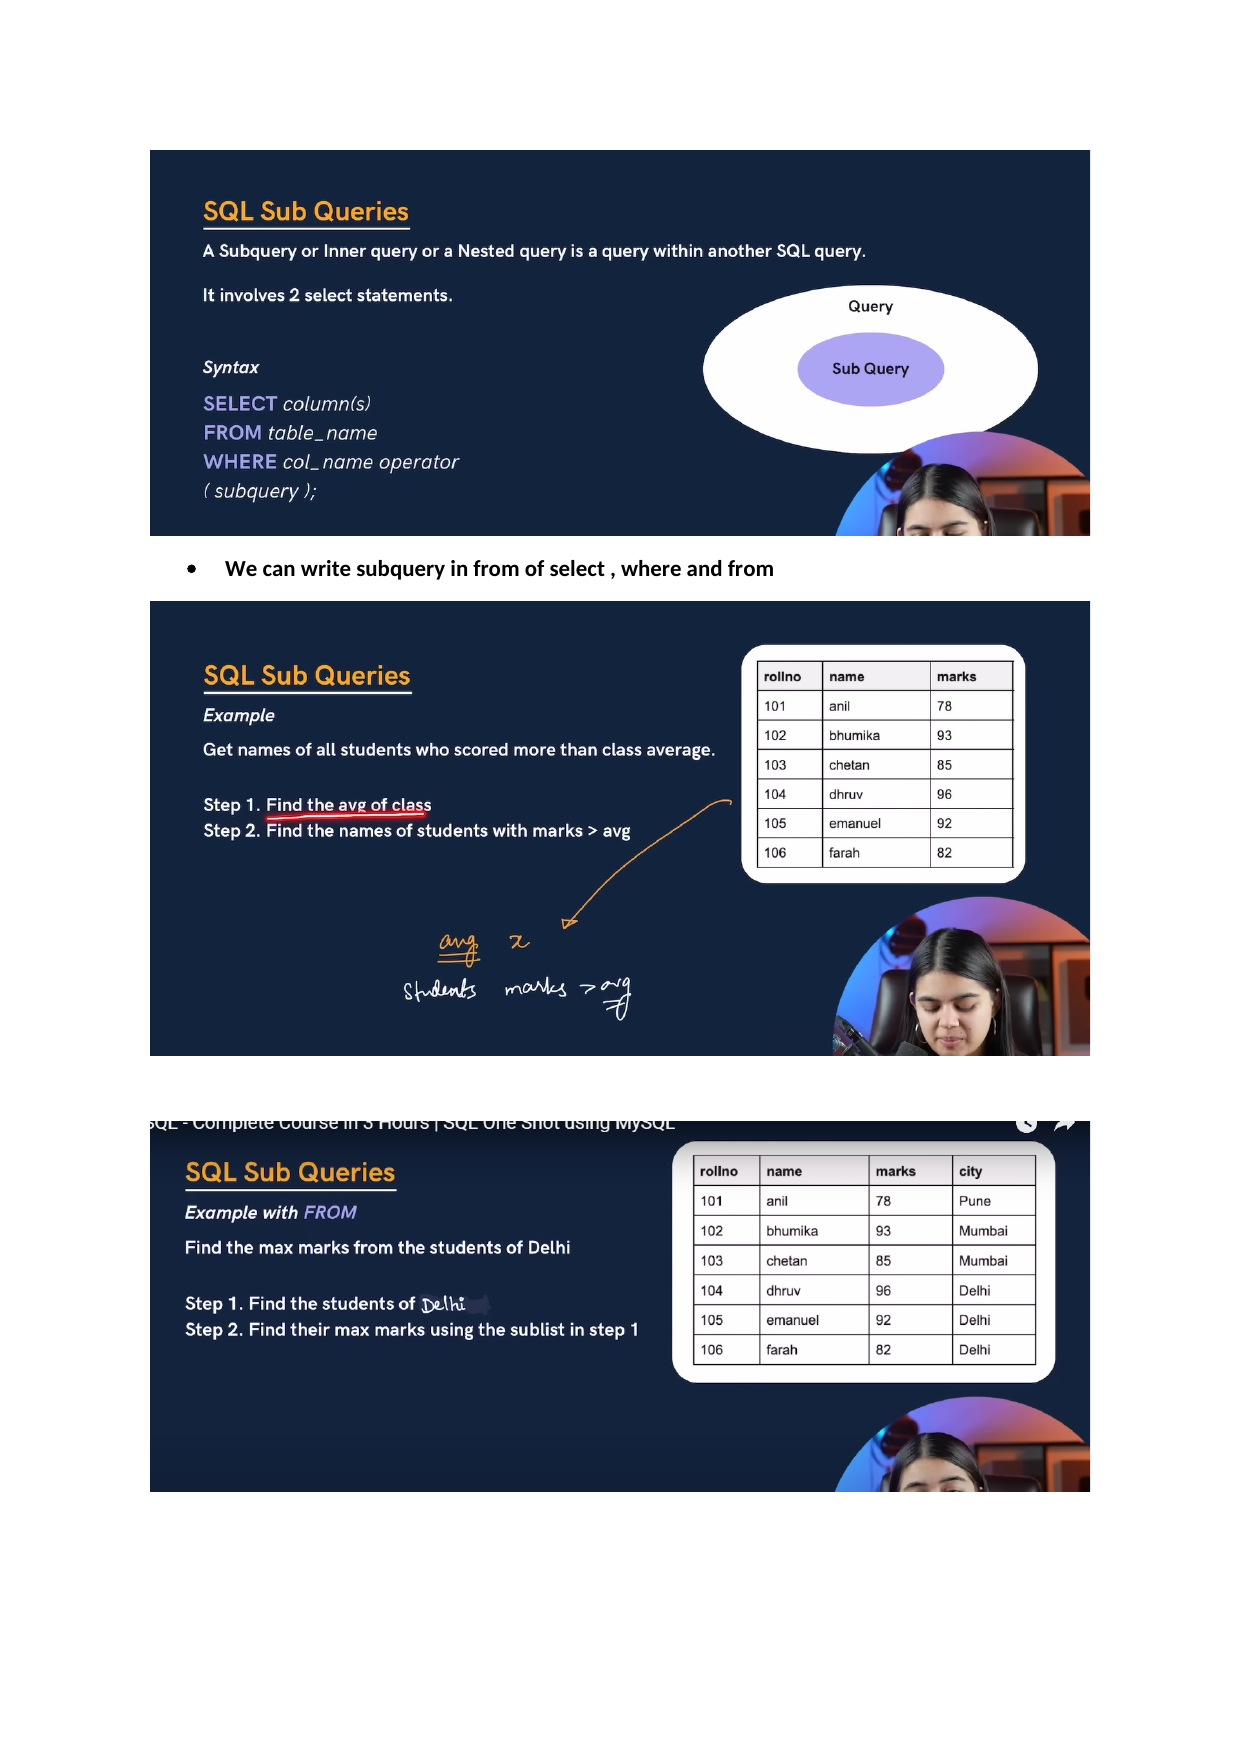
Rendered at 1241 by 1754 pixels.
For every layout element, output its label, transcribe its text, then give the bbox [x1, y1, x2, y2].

picture [150, 150, 1091, 536]
picture [150, 1121, 1091, 1492]
picture [150, 601, 1091, 1056]
list We can write subquery in from of select , where and from [187, 554, 1090, 583]
